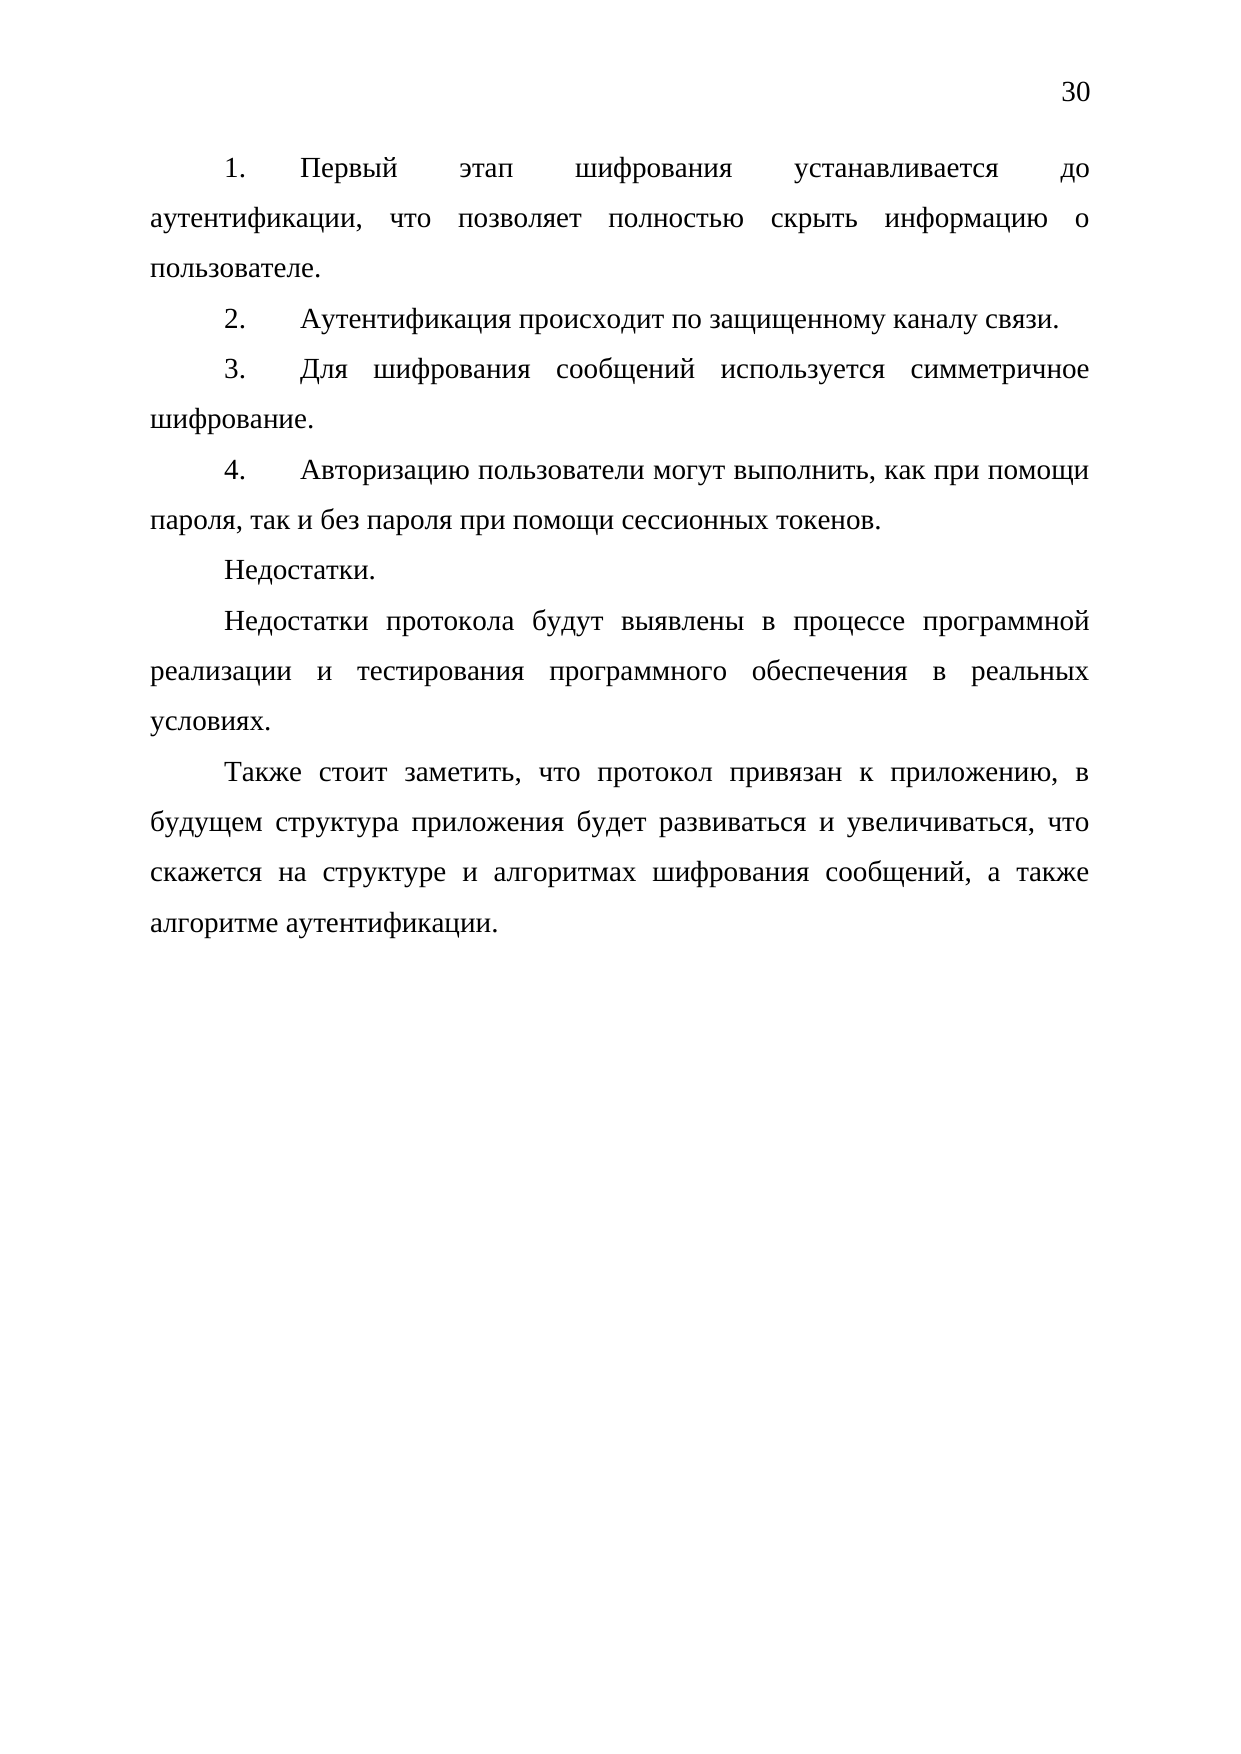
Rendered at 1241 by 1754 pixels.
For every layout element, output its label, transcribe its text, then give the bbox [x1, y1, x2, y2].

text Недостатки. [150, 552, 1090, 586]
list Аутентификация происходит по защищенному каналу связи. [150, 301, 1090, 334]
list Для шифрования сообщений используется симметричное шифрование. [150, 351, 1090, 435]
list Первый этап шифрования устанавливается до аутентификации, что позволяет полностью скрыть информацию о пользователе. [150, 150, 1090, 284]
text Недостатки протокола будут выявлены в процессе программной реализации и тестирования программного обеспечения в реальных условиях. [150, 603, 1090, 737]
text Также стоит заметить, что протокол привязан к приложению, в будущем структура приложения будет развиваться и увеличиваться, что скажется на структуре и алгоритмах шифрования сообщений, а также алгоритме аутентификации. [150, 754, 1090, 938]
list Авторизацию пользователи могут выполнить, как при помощи пароля, так и без пароля при помощи сессионных токенов. [150, 452, 1090, 536]
